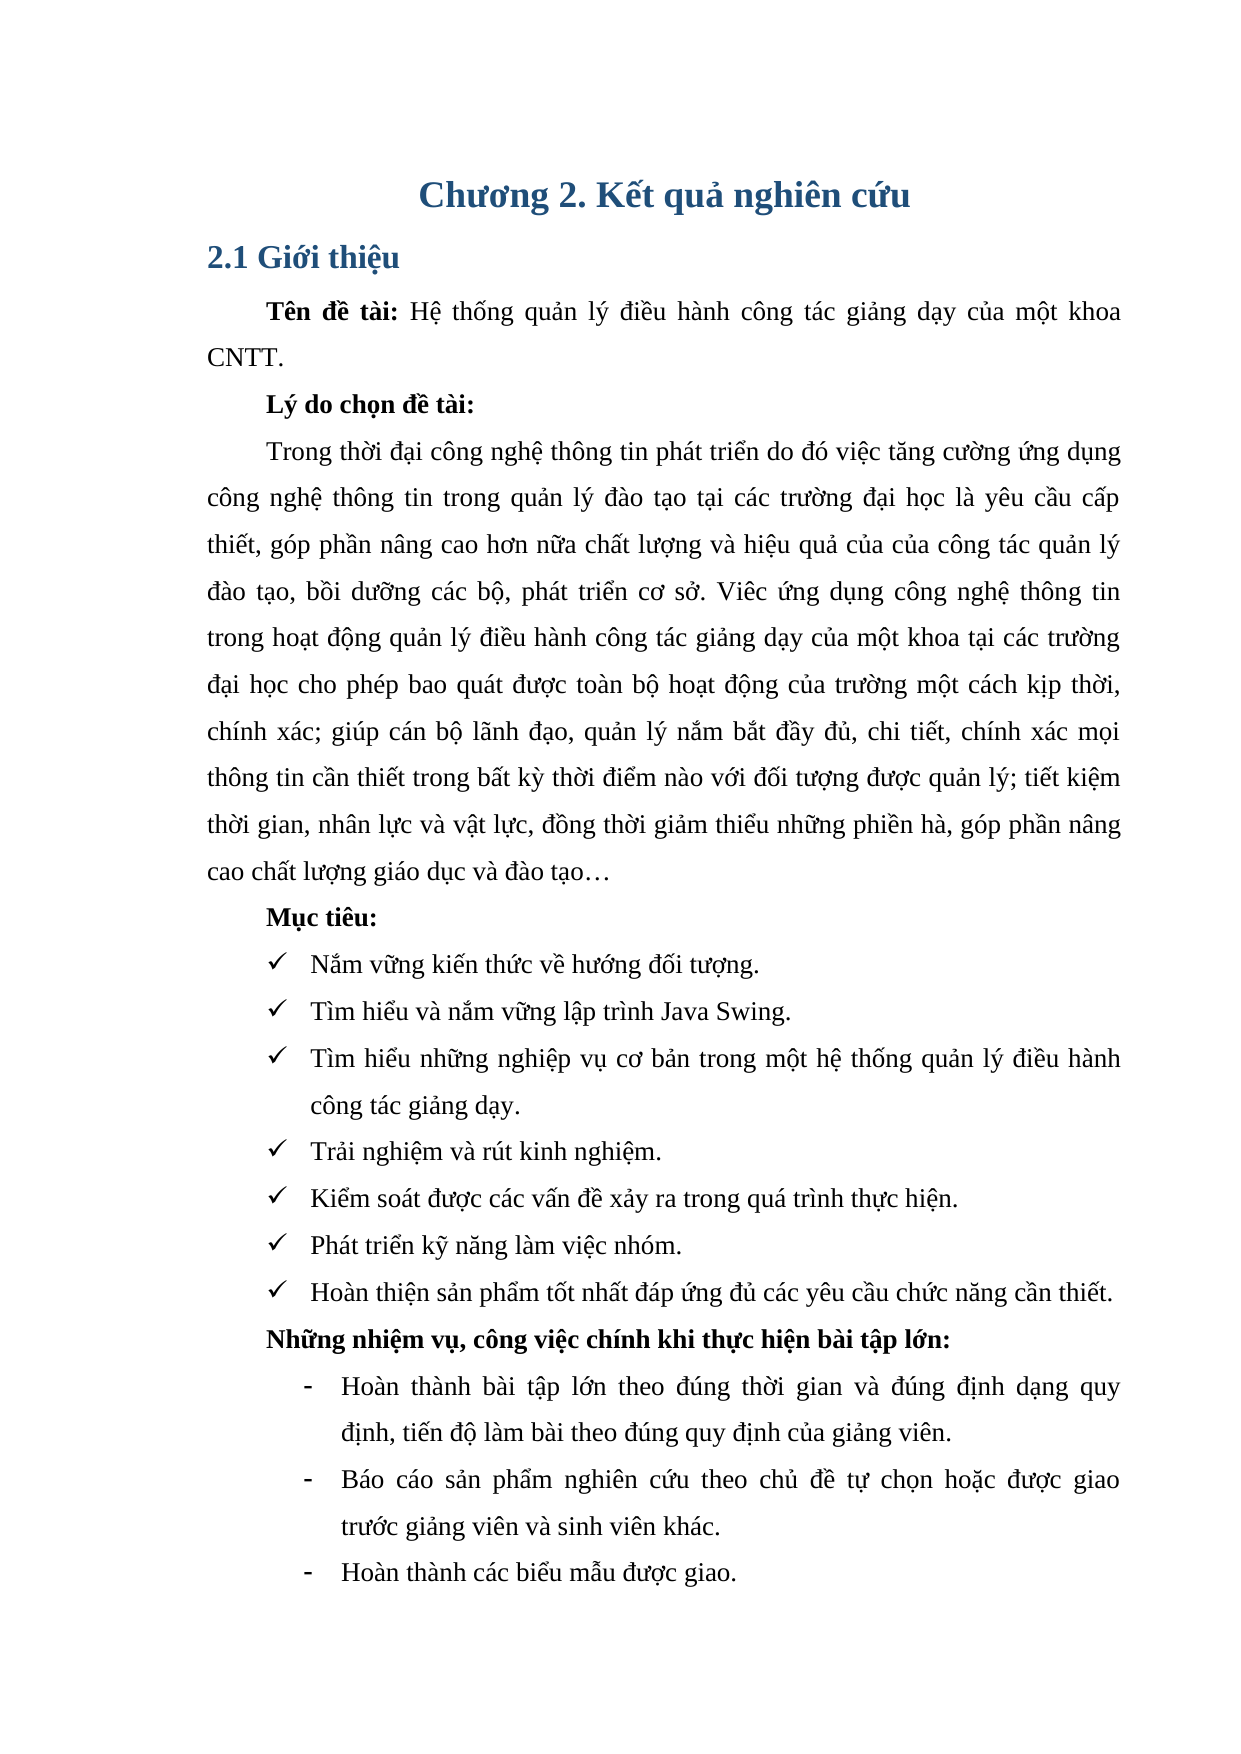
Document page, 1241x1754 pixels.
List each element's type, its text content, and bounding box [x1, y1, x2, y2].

list Lý do chọn đề tài: [266, 388, 1122, 419]
list Hoàn thành bài tập lớn theo đúng thời gian và đúng định dạng quy định, tiến độ làm bài theo đúng quy định của giảng viên. [303, 1369, 1122, 1447]
list Hoàn thiện sản phẩm tốt nhất đáp ứng đủ các yêu cầu chức năng cần thiết. [266, 1276, 1122, 1307]
list Nắm vững kiến thức về hướng đối tượng. [266, 948, 1122, 979]
list Báo cáo sản phẩm nghiên cứu theo chủ đề tự chọn hoặc được giao trước giảng viên và sinh viên khác. [303, 1463, 1122, 1541]
list Trong thời đại công nghệ thông tin phát triển do đó việc tăng cường ứng dụng công nghệ thông tin trong quản lý đào tạo tại các trường đại học là yêu cầu cấp thiết, góp phần nâng cao hơn nữa chất lượng và hiệu quả của của công tác quản lý đào tạo, bồi dưỡng các bộ, phát triển cơ sở. Viêc ứng dụng công nghệ thông tin trong hoạt động quản lý điều hành công tác giảng dạy của một khoa tại các trường đại học cho phép bao quát được toàn bộ hoạt động của trường một cách kịp thời, chính xác; giúp cán bộ lãnh đạo, quản lý nắm bắt đầy đủ, chi tiết, chính xác mọi thông tin cần thiết trong bất kỳ thời điểm nào với đối tượng được quản lý; tiết kiệm thời gian, nhân lực và vật lực, đồng thời giảm thiểu những phiền hà, góp phần nâng cao chất lượng giáo dục và đào tạo… [207, 435, 1122, 886]
list Trải nghiệm và rút kinh nghiệm. [266, 1135, 1122, 1167]
text 2.1 Giới thiệu [207, 237, 1122, 276]
list Tìm hiểu những nghiệp vụ cơ bản trong một hệ thống quản lý điều hành công tác giảng dạy. [266, 1042, 1122, 1120]
subtitle Chương 2. Kết quả nghiên cứu [207, 173, 1122, 216]
text Tên đề tài: Hệ thống quản lý điều hành công tác giảng dạy của một khoa CNTT. [207, 295, 1122, 373]
list Tìm hiểu và nắm vững lập trình Java Swing. [266, 995, 1122, 1026]
list Kiểm soát được các vấn đề xảy ra trong quá trình thực hiện. [266, 1182, 1122, 1213]
list Hoàn thành các biểu mẫu được giao. [303, 1556, 1122, 1588]
text Những nhiệm vụ, công việc chính khi thực hiện bài tập lớn: [207, 1323, 1122, 1354]
list Mục tiêu: [207, 902, 1122, 933]
list Phát triển kỹ năng làm việc nhóm. [266, 1229, 1122, 1260]
